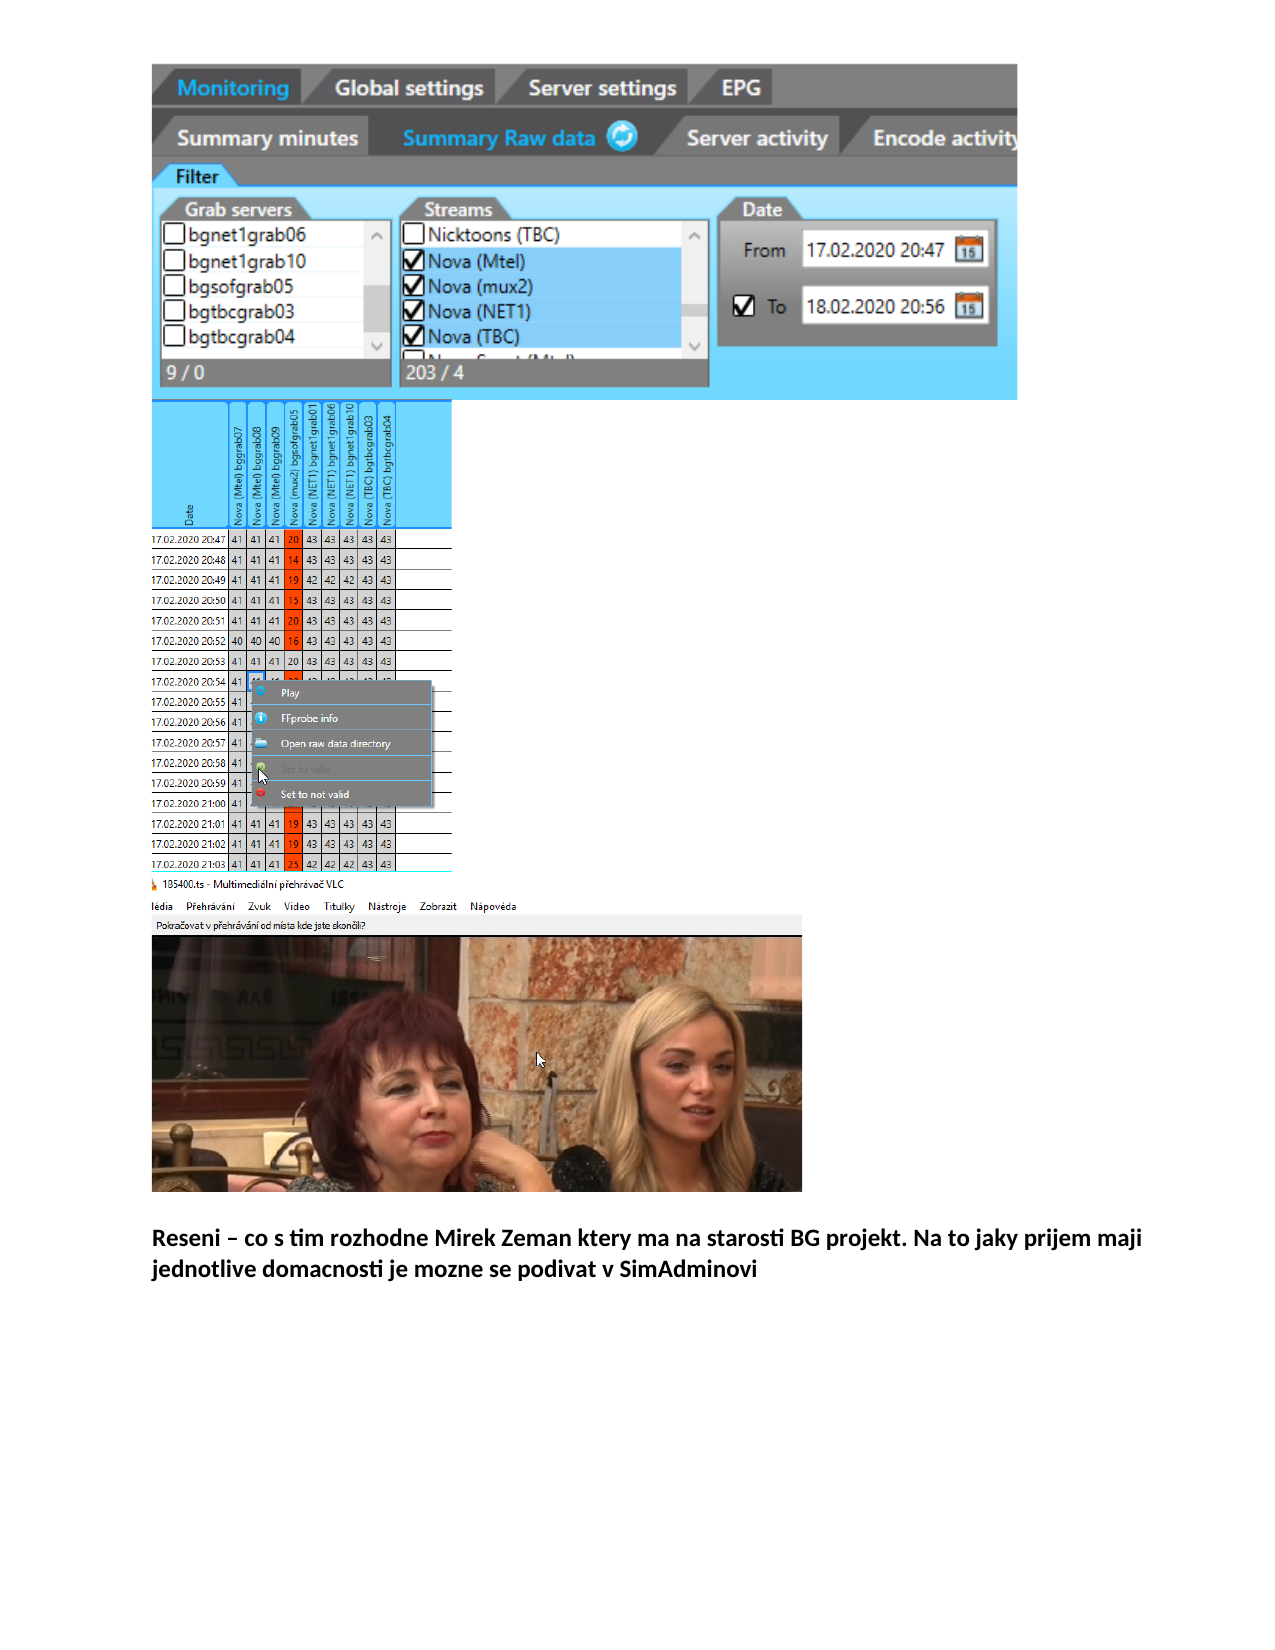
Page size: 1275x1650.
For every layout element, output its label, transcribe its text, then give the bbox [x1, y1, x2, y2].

picture [151, 59, 1018, 1192]
text Reseni – co s tim rozhodne Mirek Zeman ktery ma na starosti BG projekt. Na to jaky prijem maji jednotlive domacnosti je mozne se podivat v SimAdminovi [152, 1222, 1216, 1283]
